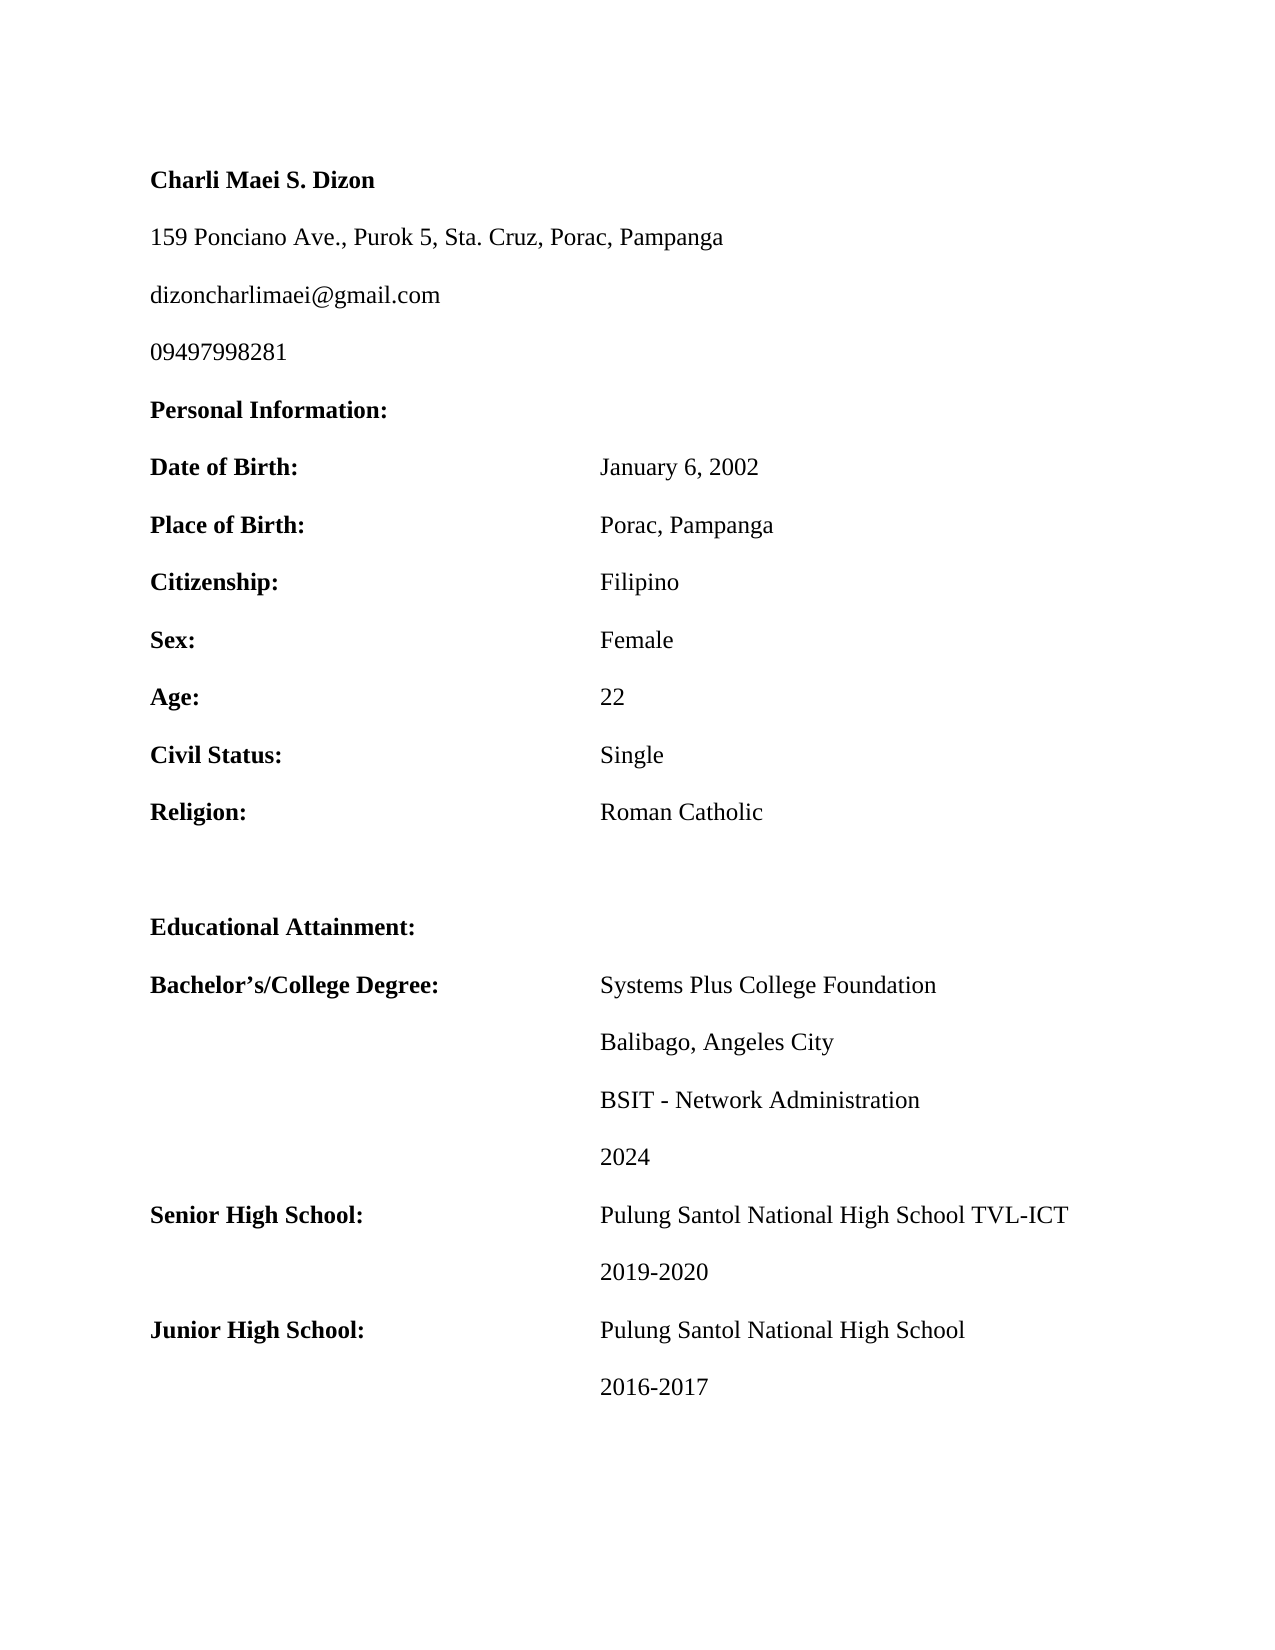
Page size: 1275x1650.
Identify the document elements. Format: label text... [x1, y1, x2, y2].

text Charli Maei S. Dizon 159 Ponciano Ave., Purok 5, Sta. Cruz, Porac, Pampanga dizoncharlimaei@gmail.com 09497998281 Personal Information: Date of Birth: January 6, 2002 Place of Birth: Porac, Pampanga Citizenship: Filipino Sex: Female Age: 22 Civil Status: Single Religion: Roman Catholic Educational Attainment: Bachelor’s/College Degree: Systems Plus College Foundation Balibago, Angeles City BSIT - Network Administration 2024 Senior High School: Pulung Santol National High School TVL-ICT [150, 165, 1125, 1228]
text 2019-2020 Junior High School: Pulung Santol National High School 2016-2017 [150, 1257, 1125, 1401]
